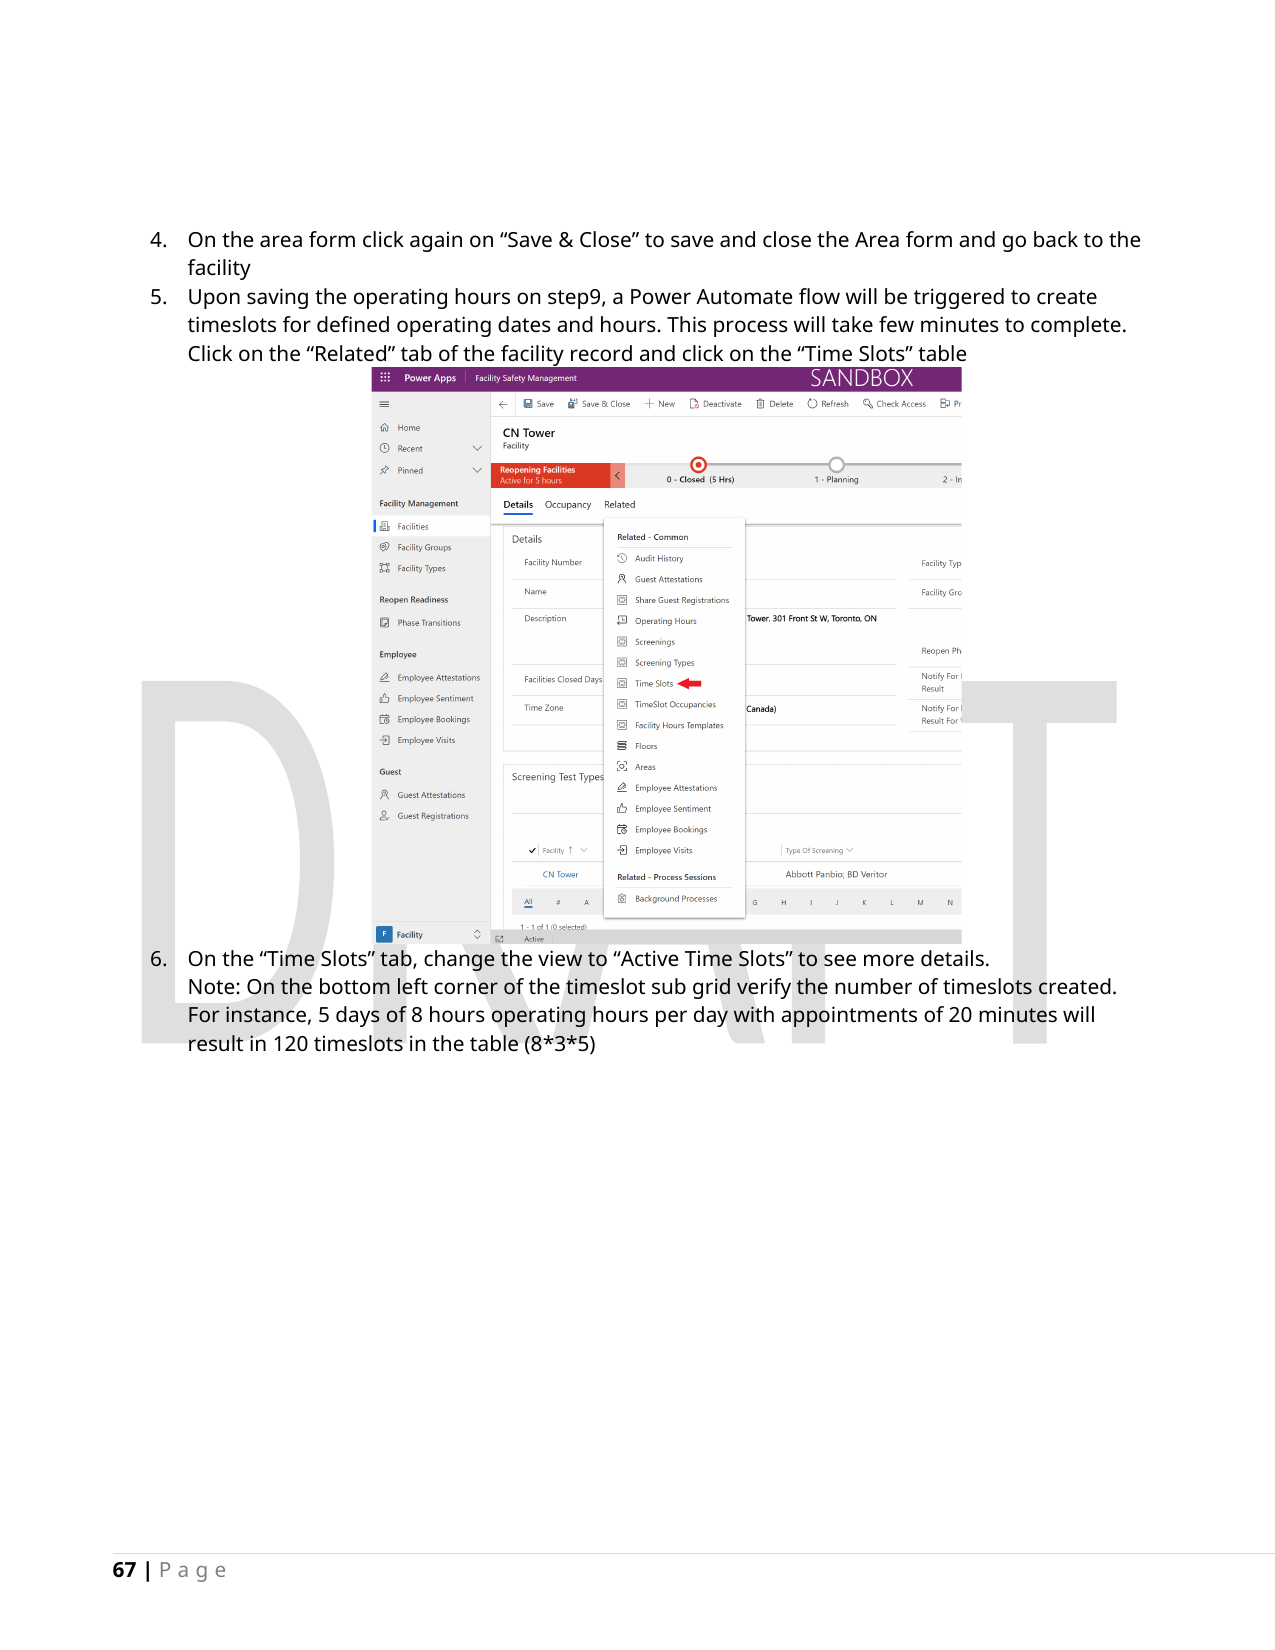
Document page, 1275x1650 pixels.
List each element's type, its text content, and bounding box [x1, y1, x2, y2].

list On the “Time Slots” tab, change the view to “Active Time Slots” to see more details. [150, 944, 1146, 972]
list Click on the “Related” tab of the facility record and click on the “Time Slots” table [187, 339, 1146, 367]
list Upon saving the operating hours on step9, a Power Automate flow will be triggered to create timeslots for defined operating dates and hours. This process will take few minutes to complete. [150, 282, 1146, 339]
picture [371, 367, 962, 944]
list Note: On the bottom left corner of the timeslot sub grid verify the number of timeslots created. For instance, 5 days of 8 hours operating hours per day with appointments of 20 minutes will result in 120 timeslots in the table (8*3*5) [187, 972, 1146, 1057]
list On the area form click again on “Save & Close” to save and close the Area form and go back to the facility [150, 225, 1146, 282]
